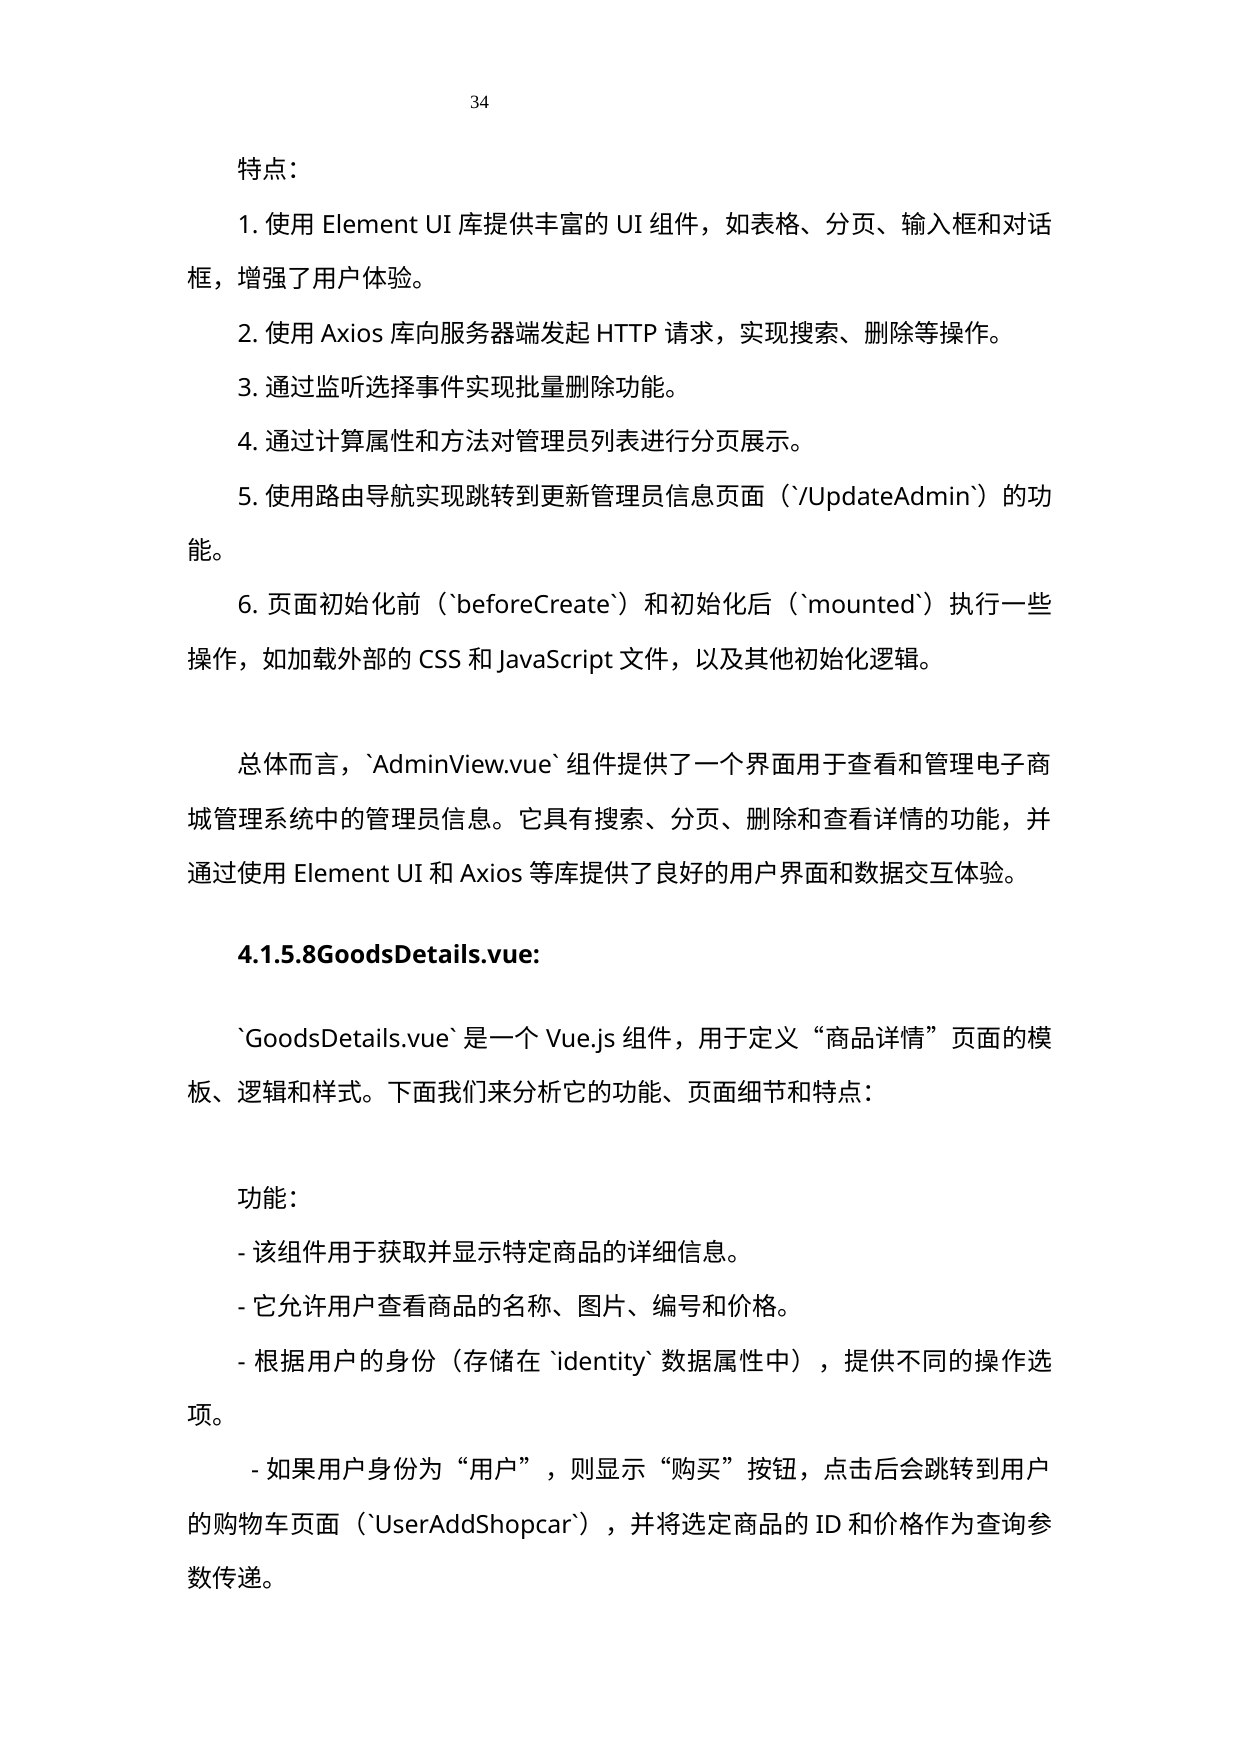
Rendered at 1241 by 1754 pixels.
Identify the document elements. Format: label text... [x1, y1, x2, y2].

text - 该组件用于获取并显示特定商品的详细信息。 [187, 1232, 1053, 1269]
text - 如果用户身份为“用户”，则显示“购买”按钮，点击后会跳转到用户的购物车页面（`UserAddShopcar`），并将选定商品的ID和价格作为查询参数传递。 [187, 1450, 1053, 1595]
text `GoodsDetails.vue` 是一个 Vue.js 组件，用于定义“商品详情”页面的模板、逻辑和样式。下面我们来分析它的功能、页面细节和特点： [187, 1018, 1053, 1109]
text - 它允许用户查看商品的名称、图片、编号和价格。 [187, 1287, 1053, 1323]
text 1. 使用 Element UI 库提供丰富的 UI 组件，如表格、分页、输入框和对话框，增强了用户体验。 [187, 204, 1053, 295]
text 5. 使用路由导航实现跳转到更新管理员信息页面（`/UpdateAdmin`）的功能。 [187, 476, 1053, 567]
text 特点： [187, 150, 1053, 186]
text 总体而言，`AdminView.vue` 组件提供了一个界面用于查看和管理电子商城管理系统中的管理员信息。它具有搜索、分页、删除和查看详情的功能，并通过使用 Element UI 和 Axios 等库提供了良好的用户界面和数据交互体验。 [187, 745, 1053, 890]
text 4. 通过计算属性和方法对管理员列表进行分页展示。 [187, 422, 1053, 458]
text 功能： [187, 1178, 1053, 1214]
subtitle 4.1.5.8GoodsDetails.vue: [187, 937, 1053, 971]
text - 根据用户的身份（存储在 `identity` 数据属性中），提供不同的操作选项。 [187, 1341, 1053, 1432]
text 3. 通过监听选择事件实现批量删除功能。 [187, 367, 1053, 404]
text 2. 使用 Axios 库向服务器端发起 HTTP 请求，实现搜索、删除等操作。 [187, 313, 1053, 349]
text 6. 页面初始化前（`beforeCreate`）和初始化后（`mounted`）执行一些操作，如加载外部的 CSS 和 JavaScript 文件，以及其他初始化逻辑。 [187, 585, 1053, 676]
